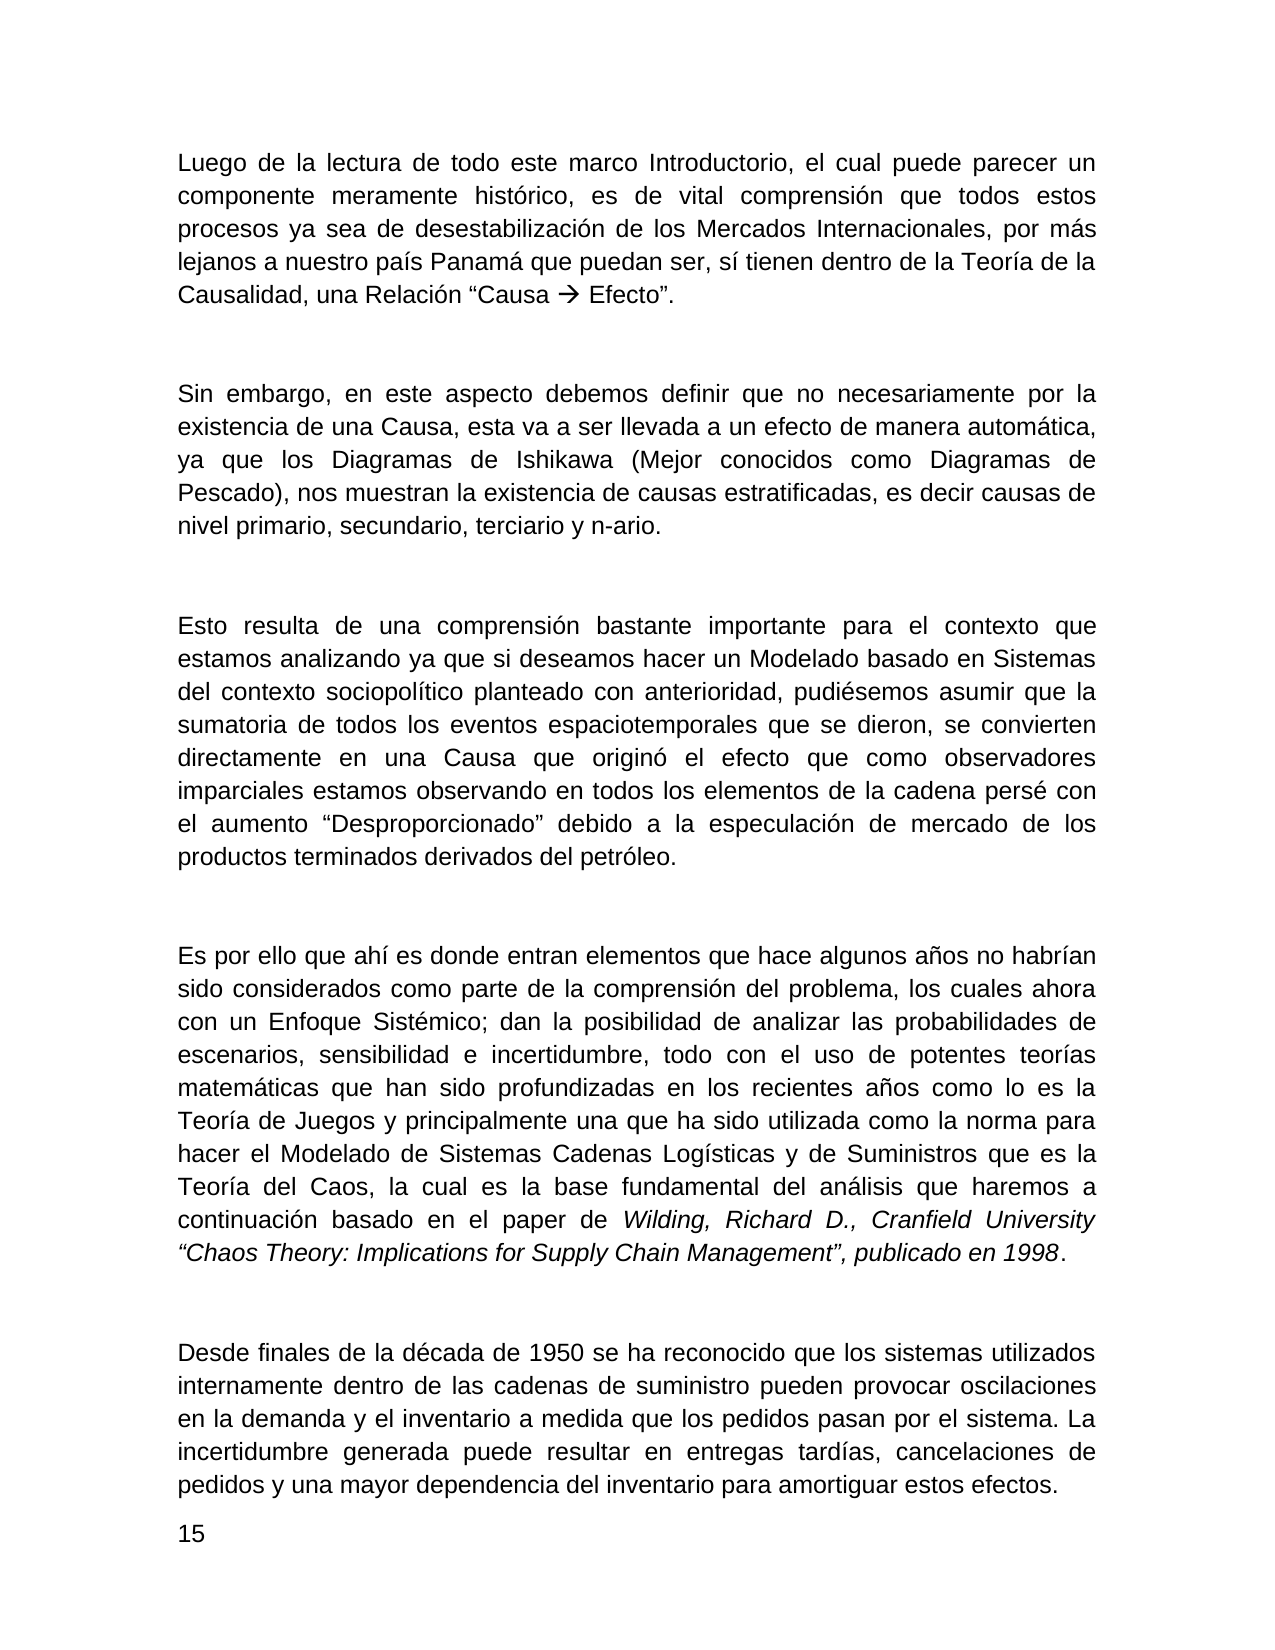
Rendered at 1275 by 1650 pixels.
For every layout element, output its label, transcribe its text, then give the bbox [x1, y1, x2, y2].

text Esto resulta de una comprensión bastante importante para el contexto que estamos analizando ya que si deseamos hacer un Modelado basado en Sistemas del contexto sociopolítico planteado con anterioridad, pudiésemos asumir que la sumatoria de todos los eventos espaciotemporales que se dieron, se convierten directamente en una Causa que originó el efecto que como observadores imparciales estamos observando en todos los elementos de la cadena persé con el aumento “Desproporcionado” debido a la especulación de mercado de los productos terminados derivados del petróleo. [177, 611, 1098, 871]
text Es por ello que ahí es donde entran elementos que hace algunos años no habrían sido considerados como parte de la comprensión del problema, los cuales ahora con un Enfoque Sistémico; dan la posibilidad de analizar las probabilidades de escenarios, sensibilidad e incertidumbre, todo con el uso de potentes teorías matemáticas que han sido profundizadas en los recientes años como lo es la Teoría de Juegos y principalmente una que ha sido utilizada como la norma para hacer el Modelado de Sistemas Cadenas Logísticas y de Suministros que es la Teoría del Caos, la cual es la base fundamental del análisis que haremos a continuación basado en el paper de Wilding, Richard D., Cranfield University “Chaos Theory: Implications for Supply Chain Management”, publicado en 1998. [177, 941, 1098, 1267]
text Sin embargo, en este aspecto debemos definir que no necesariamente por la existencia de una Causa, esta va a ser llevada a un efecto de manera automática, ya que los Diagramas de Ishikawa (Mejor conocidos como Diagramas de Pescado), nos muestran la existencia de causas estratificadas, es decir causas de nivel primario, secundario, terciario y n-ario. [177, 379, 1098, 540]
text Luego de la lectura de todo este marco Introductorio, el cual puede parecer un componente meramente histórico, es de vital comprensión que todos estos procesos ya sea de desestabilización de los Mercados Internacionales, por más lejanos a nuestro país Panamá que puedan ser, sí tienen dentro de la Teoría de la Causalidad, una Relación “Causa Efecto”. [177, 148, 1098, 309]
text Desde finales de la década de 1950 se ha reconocido que los sistemas utilizados internamente dentro de las cadenas de suministro pueden provocar oscilaciones en la demanda y el inventario a medida que los pedidos pasan por el sistema. La incertidumbre generada puede resultar en entregas tardías, cancelaciones de pedidos y una mayor dependencia del inventario para amortiguar estos efectos. [177, 1338, 1098, 1499]
